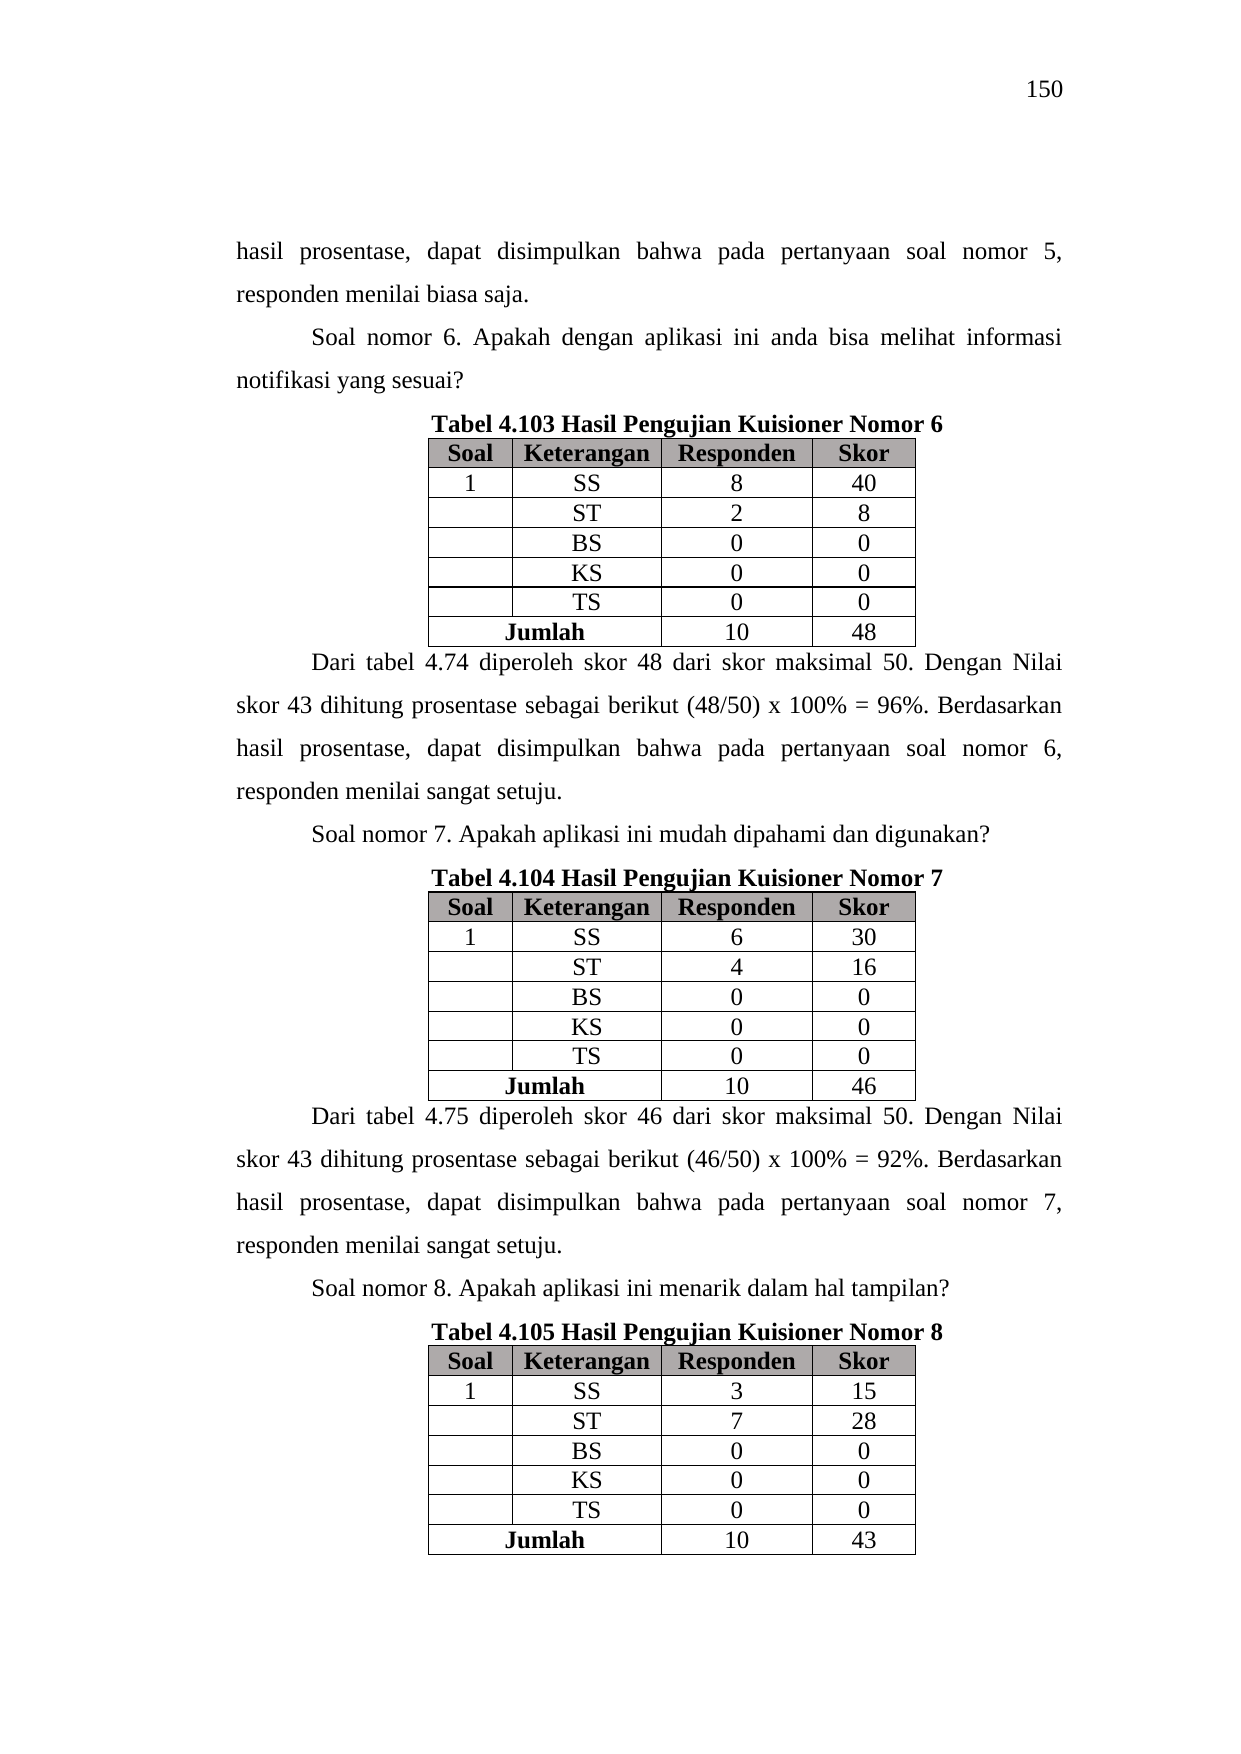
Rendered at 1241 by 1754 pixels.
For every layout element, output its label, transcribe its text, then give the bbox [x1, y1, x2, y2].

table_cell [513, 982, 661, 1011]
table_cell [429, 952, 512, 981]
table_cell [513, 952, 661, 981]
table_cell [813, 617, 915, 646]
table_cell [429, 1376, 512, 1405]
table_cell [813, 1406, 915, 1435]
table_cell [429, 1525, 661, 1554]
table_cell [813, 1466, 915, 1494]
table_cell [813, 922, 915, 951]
text Soal nomor 8. Apakah aplikasi ini menarik dalam hal tampilan? [236, 1273, 1063, 1302]
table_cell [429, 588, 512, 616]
list Soal nomor 7. Apakah aplikasi ini mudah dipahami dan digunakan? [236, 819, 1078, 848]
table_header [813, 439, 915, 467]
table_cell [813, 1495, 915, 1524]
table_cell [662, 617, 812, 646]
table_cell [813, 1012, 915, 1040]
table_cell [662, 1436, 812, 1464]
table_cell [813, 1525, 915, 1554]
text Dari tabel 4.75 diperoleh skor 46 dari skor maksimal 50. Dengan Nilai skor 43 dihitung prosentase sebagai berikut (46/50) x 100% = 92%. Berdasarkan hasil prosentase, dapat disimpulkan bahwa pada pertanyaan soal nomor 7, responden menilai sangat setuju. [236, 1101, 1063, 1259]
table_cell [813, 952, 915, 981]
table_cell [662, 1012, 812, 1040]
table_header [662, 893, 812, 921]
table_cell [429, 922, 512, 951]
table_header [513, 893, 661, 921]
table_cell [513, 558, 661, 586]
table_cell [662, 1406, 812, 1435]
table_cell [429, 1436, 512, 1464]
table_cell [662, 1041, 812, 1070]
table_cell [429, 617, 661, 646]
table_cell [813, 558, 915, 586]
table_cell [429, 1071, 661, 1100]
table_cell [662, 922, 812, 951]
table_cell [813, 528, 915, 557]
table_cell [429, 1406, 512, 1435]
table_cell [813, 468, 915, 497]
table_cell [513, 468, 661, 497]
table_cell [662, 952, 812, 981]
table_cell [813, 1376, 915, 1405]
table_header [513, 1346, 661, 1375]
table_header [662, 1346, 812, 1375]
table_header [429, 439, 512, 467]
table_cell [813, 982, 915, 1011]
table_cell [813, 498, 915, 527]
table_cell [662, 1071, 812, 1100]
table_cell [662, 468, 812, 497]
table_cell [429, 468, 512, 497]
list Soal nomor 6. Apakah dengan aplikasi ini anda bisa melihat informasi notifikasi yang sesuai? [236, 322, 1063, 394]
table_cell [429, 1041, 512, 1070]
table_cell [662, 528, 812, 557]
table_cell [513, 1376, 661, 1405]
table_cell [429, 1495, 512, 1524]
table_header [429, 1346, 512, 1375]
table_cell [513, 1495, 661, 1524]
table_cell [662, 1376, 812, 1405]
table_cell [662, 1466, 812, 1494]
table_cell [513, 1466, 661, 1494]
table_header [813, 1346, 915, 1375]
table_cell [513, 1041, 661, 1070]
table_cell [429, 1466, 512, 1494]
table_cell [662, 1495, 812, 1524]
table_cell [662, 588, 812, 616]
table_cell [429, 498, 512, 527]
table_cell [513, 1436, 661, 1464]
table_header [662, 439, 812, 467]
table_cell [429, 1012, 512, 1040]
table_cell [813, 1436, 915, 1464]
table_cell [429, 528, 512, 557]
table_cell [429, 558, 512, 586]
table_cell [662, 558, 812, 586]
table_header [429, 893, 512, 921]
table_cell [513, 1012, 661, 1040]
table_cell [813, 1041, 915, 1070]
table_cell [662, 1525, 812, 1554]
text Dari tabel 4.74 diperoleh skor 48 dari skor maksimal 50. Dengan Nilai skor 43 dihitung prosentase sebagai berikut (48/50) x 100% = 96%. Berdasarkan hasil prosentase, dapat disimpulkan bahwa pada pertanyaan soal nomor 6, responden menilai sangat setuju. [236, 647, 1063, 805]
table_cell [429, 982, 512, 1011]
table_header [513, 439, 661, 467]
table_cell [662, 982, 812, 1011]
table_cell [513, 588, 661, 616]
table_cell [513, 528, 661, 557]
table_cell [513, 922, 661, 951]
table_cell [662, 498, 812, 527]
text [236, 236, 1063, 308]
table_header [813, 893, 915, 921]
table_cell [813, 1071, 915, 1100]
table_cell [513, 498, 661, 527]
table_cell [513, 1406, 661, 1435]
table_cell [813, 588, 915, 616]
